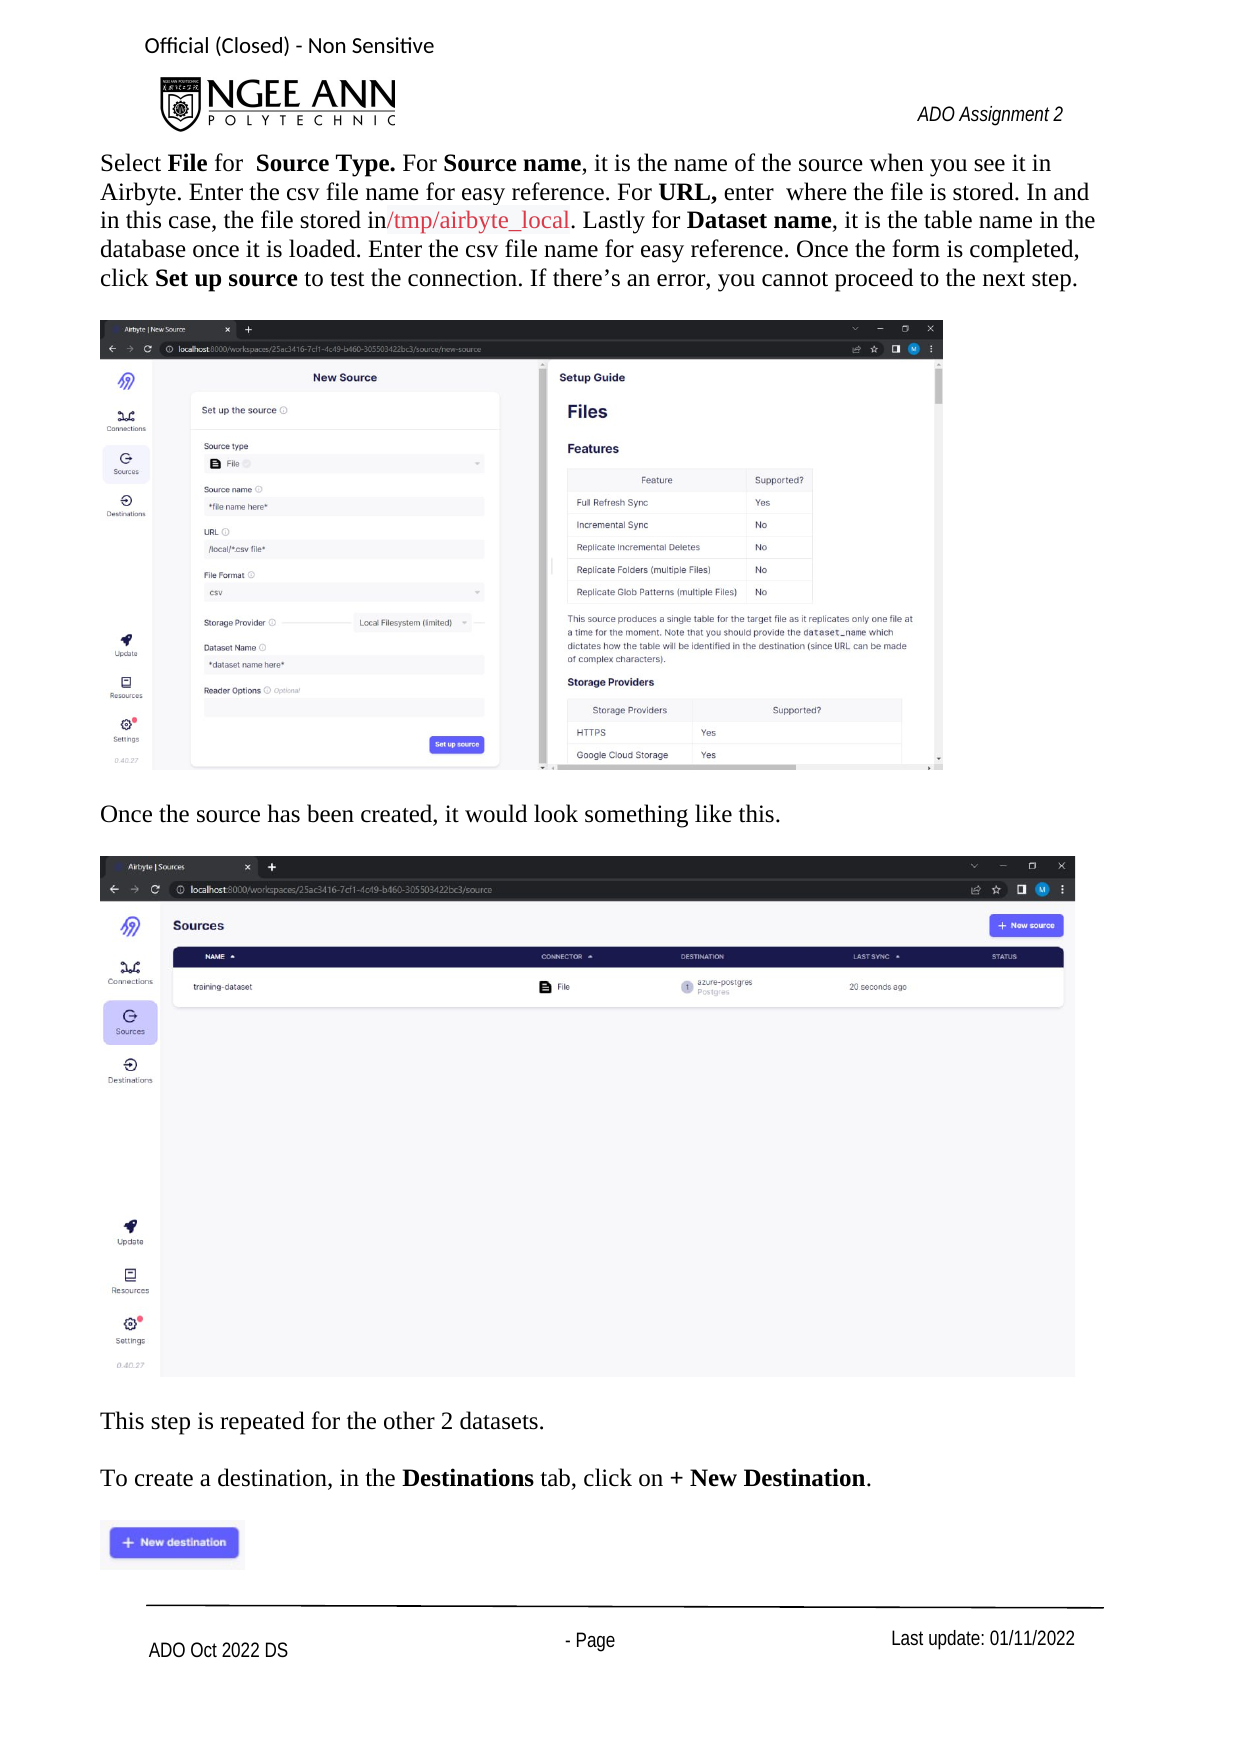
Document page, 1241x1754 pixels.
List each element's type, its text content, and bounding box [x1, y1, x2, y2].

picture [160, 77, 395, 132]
picture [100, 856, 1075, 1377]
picture [100, 1520, 245, 1570]
text Select File for Source Type. For Source name, it is the name of the source when you see it in Airbyte. Enter the csv file name for easy reference. For URL, enter where the file is stored. In and in this case, the file stored in/tmp/airbyte_local. Lastly for Dataset name, it is the table name in the database once it is loaded. Enter the csv file name for easy reference. Once the form is completed, click Set up source to test the connection. If there’s an error, you cannot proceed to the next step. [100, 148, 1113, 292]
picture [100, 320, 943, 770]
text Once the source has been created, it would look something like this. [100, 799, 1113, 827]
text To create a destination, in the Destinations tab, click on + New Destination. [100, 1463, 1113, 1492]
text This step is repeated for the other 2 datasets. [100, 1406, 1113, 1434]
